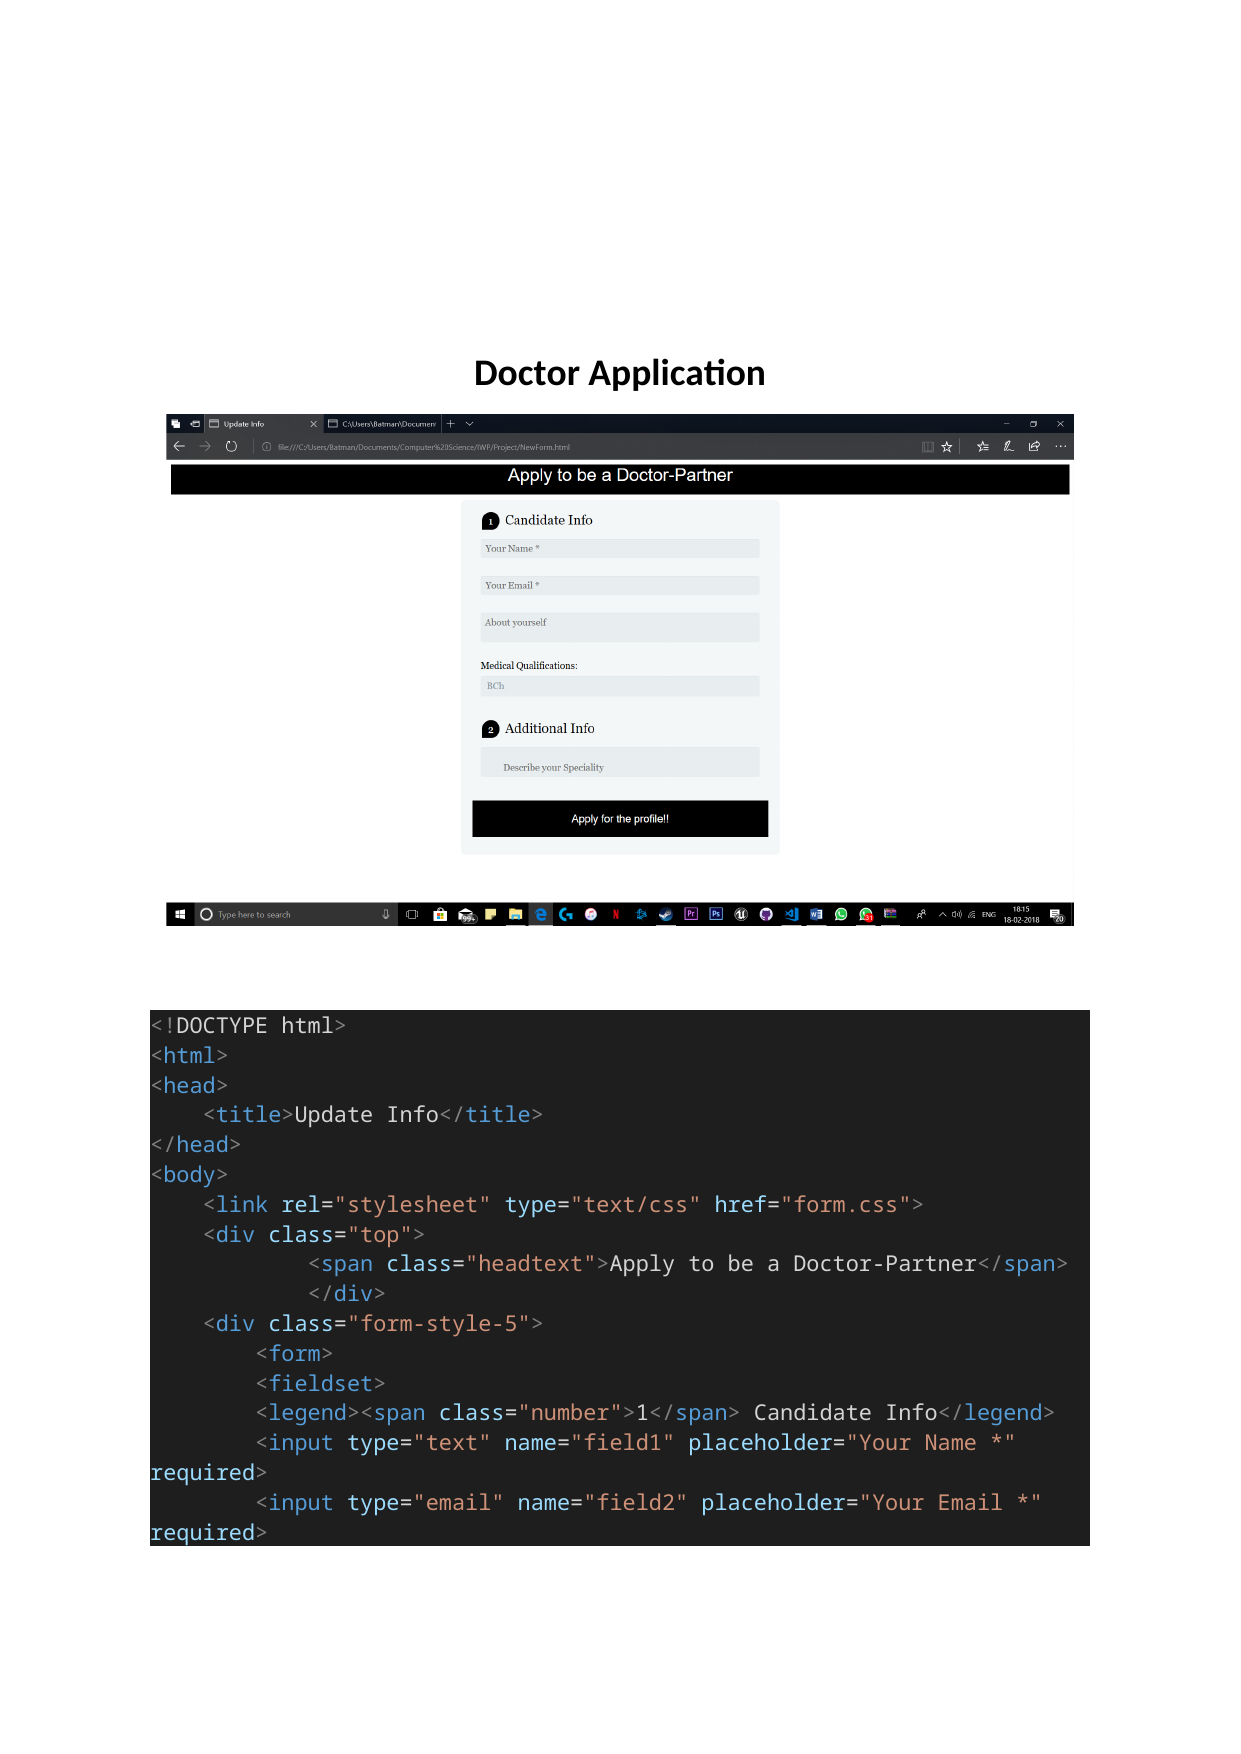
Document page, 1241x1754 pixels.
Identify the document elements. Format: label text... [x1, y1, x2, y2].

text <form> [150, 1338, 1090, 1368]
text </head> [150, 1129, 1090, 1159]
text Doctor Application [150, 348, 1090, 394]
text <div class="top"> [150, 1219, 1090, 1248]
text <input type="text" name="field1" placeholder="Your Name *" required> [150, 1427, 1090, 1487]
text <input type="email" name="field2" placeholder="Your Email *" required> [150, 1487, 1090, 1546]
picture [166, 414, 1074, 926]
text </div> [150, 1278, 1090, 1308]
text <head> [150, 1070, 1090, 1099]
text <title>Update Info</title> [150, 1099, 1090, 1129]
text <span class="headtext">Apply to be a Doctor-Partner</span> [150, 1248, 1090, 1278]
text <fieldset> [150, 1368, 1090, 1397]
text <div class="form-style-5"> [150, 1308, 1090, 1338]
text <!DOCTYPE html> [150, 1010, 1090, 1040]
text <html> [150, 1040, 1090, 1070]
text <body> [150, 1159, 1090, 1189]
text <legend><span class="number">1</span> Candidate Info</legend> [150, 1397, 1090, 1427]
text <link rel="stylesheet" type="text/css" href="form.css"> [150, 1189, 1090, 1219]
